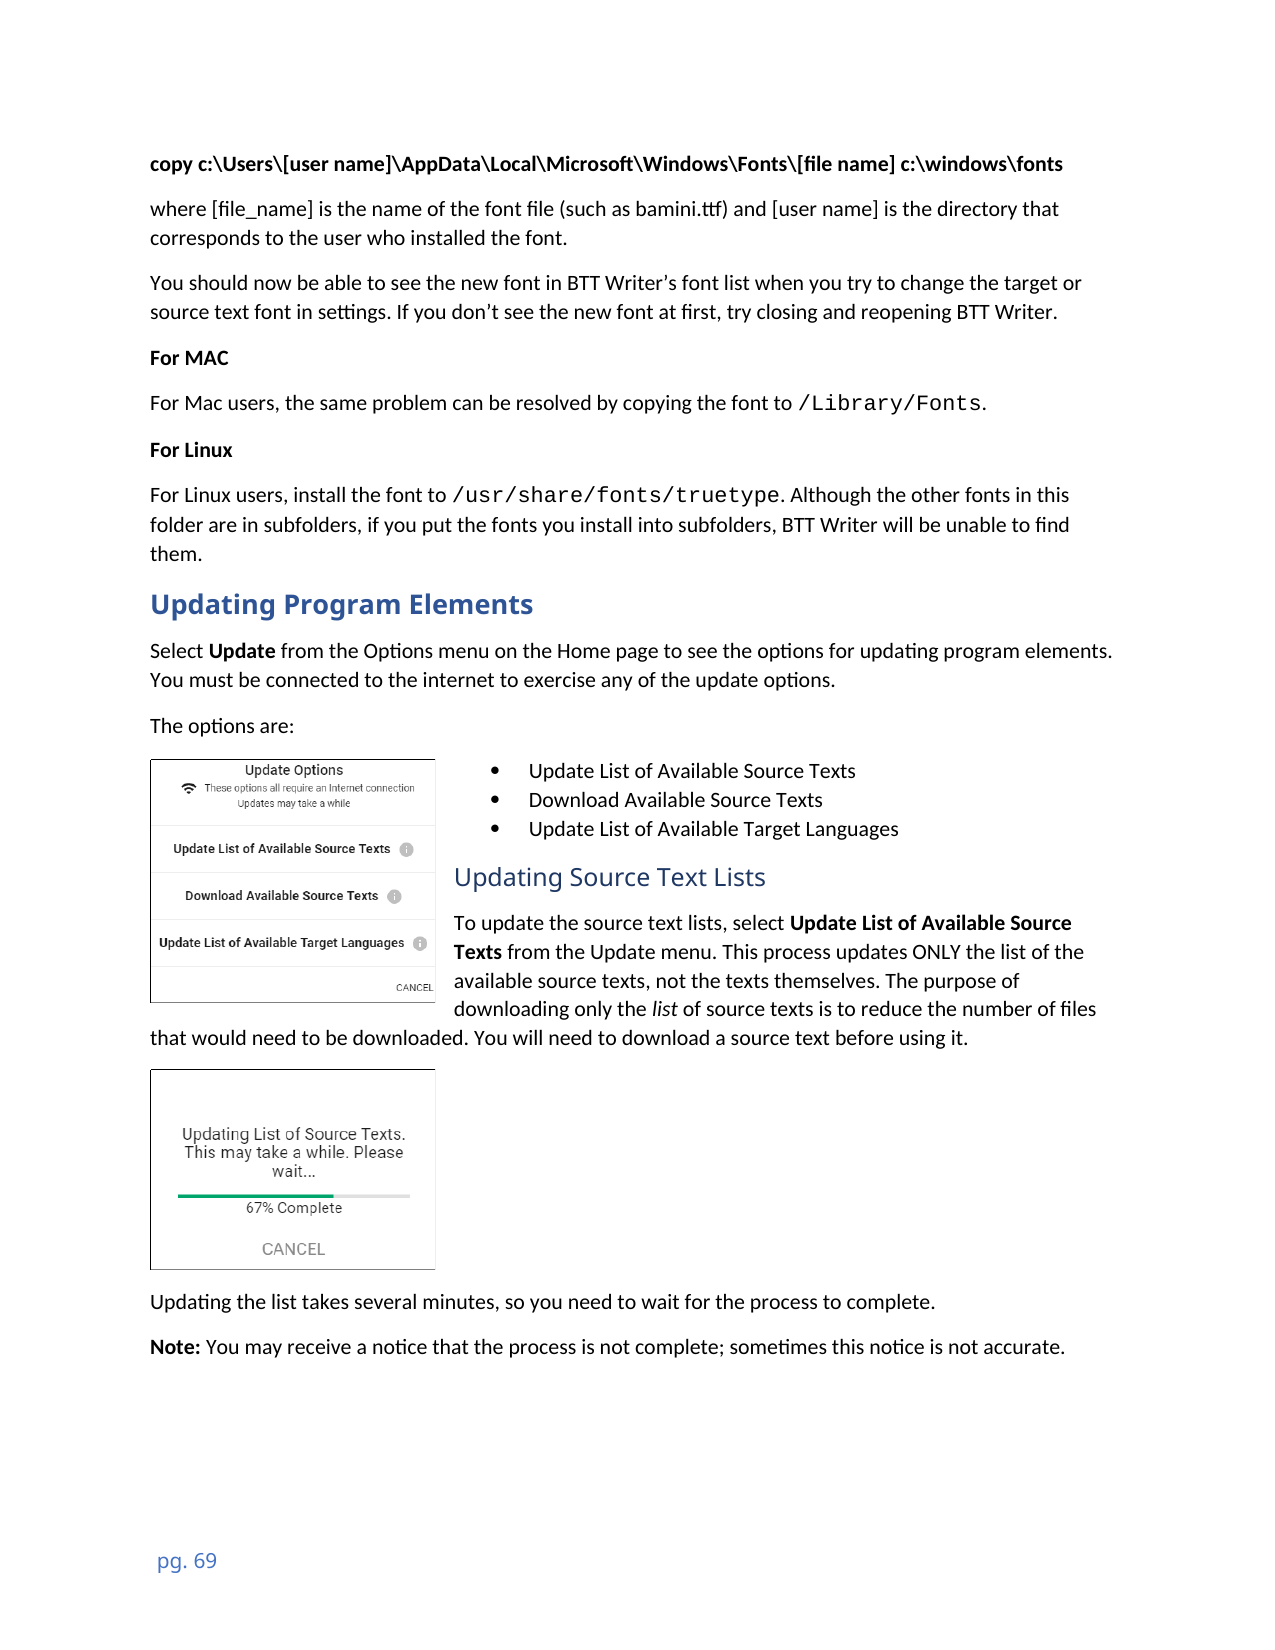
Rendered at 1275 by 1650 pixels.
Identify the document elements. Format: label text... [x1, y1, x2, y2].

text To update the source text lists, select Update List of Available Source Texts from the Update menu. This process updates ONLY the list of the available source texts, not the texts themselves. The purpose of downloading only the list of source texts is to reduce the number of files that would need to be downloaded. You will need to download a source text before using it. [150, 909, 1125, 1051]
text For Linux [150, 436, 1125, 462]
text where [file_name] is the name of the font file (such as bamini.ttf) and [user name] is the directory that corresponds to the user who installed the font. [150, 195, 1125, 251]
text You should now be able to see the new font in BTT Writer’s font list when you try to change the target or source text font in settings. If you don’t see the new font at first, try closing and reopening BTT Writer. [150, 269, 1125, 325]
text copy c:\Users\[user name]\AppData\Local\Microsoft\Windows\Fonts\[file name] c:\windows\fonts [150, 150, 1125, 177]
text For MAC [150, 344, 1125, 370]
subtitle Updating Program Elements [150, 585, 1125, 622]
text The options are: [150, 712, 1125, 738]
picture [150, 1069, 436, 1270]
subtitle Updating Source Text Lists [436, 860, 1125, 894]
list Update List of Available Source Texts [187, 757, 1125, 784]
text For Linux users, install the font to /usr/share/fonts/truetype. Although the other fonts in this folder are in subfolders, if you put the fonts you install into subfolders, BTT Writer will be unable to find them. [150, 481, 1125, 567]
list Download Available Source Texts [436, 786, 1125, 813]
text Note: You may receive a notice that the process is not complete; sometimes this notice is not accurate. [150, 1333, 1125, 1360]
text For Mac users, the same problem can be resolved by copying the font to /Library/Fonts. [150, 389, 1125, 417]
picture [150, 759, 436, 1003]
text Updating the list takes several minutes, so you need to wait for the process to complete. [150, 1288, 1125, 1315]
list Update List of Available Target Languages [436, 815, 1125, 841]
text Select Update from the Options menu on the Home page to see the options for updating program elements. You must be connected to the internet to exercise any of the update options. [150, 638, 1125, 693]
